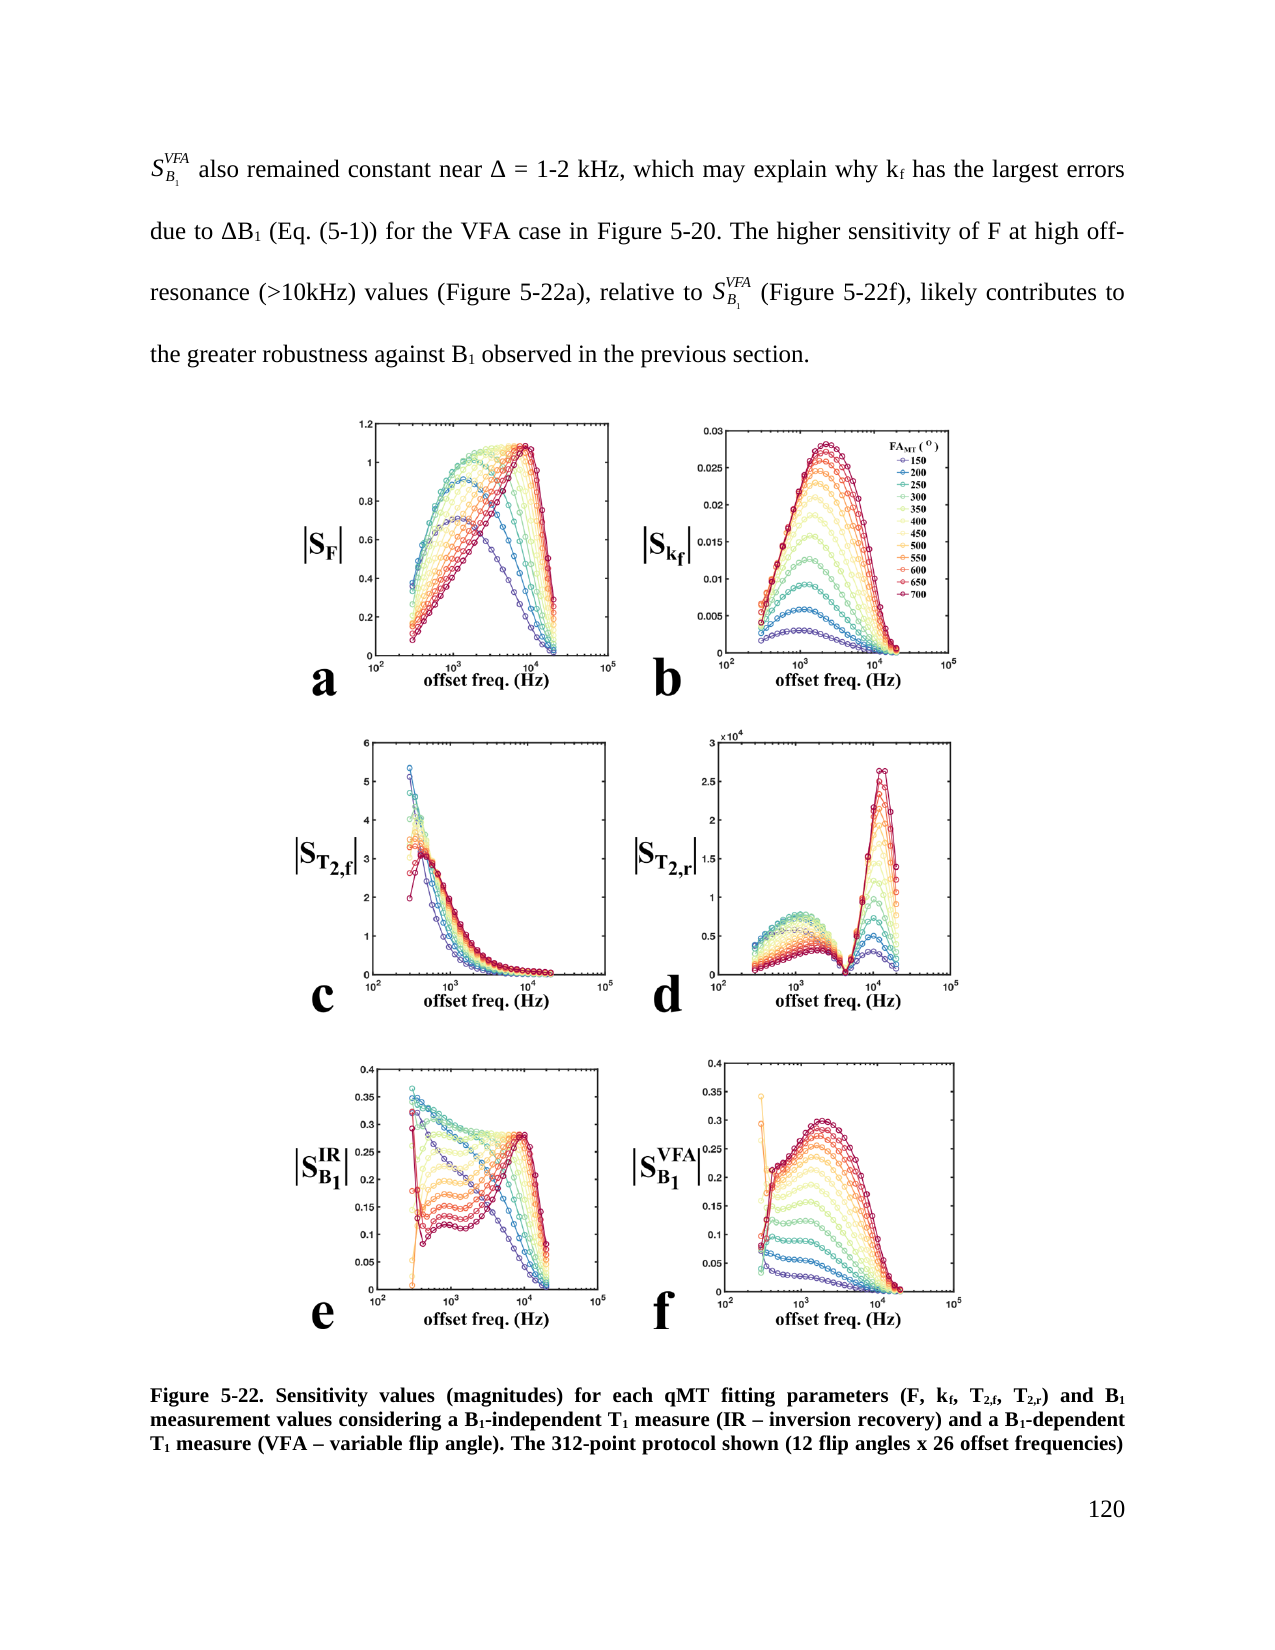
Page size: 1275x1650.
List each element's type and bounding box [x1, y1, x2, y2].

text [150, 1383, 1125, 1455]
text [150, 150, 1125, 368]
picture [295, 396, 980, 1329]
